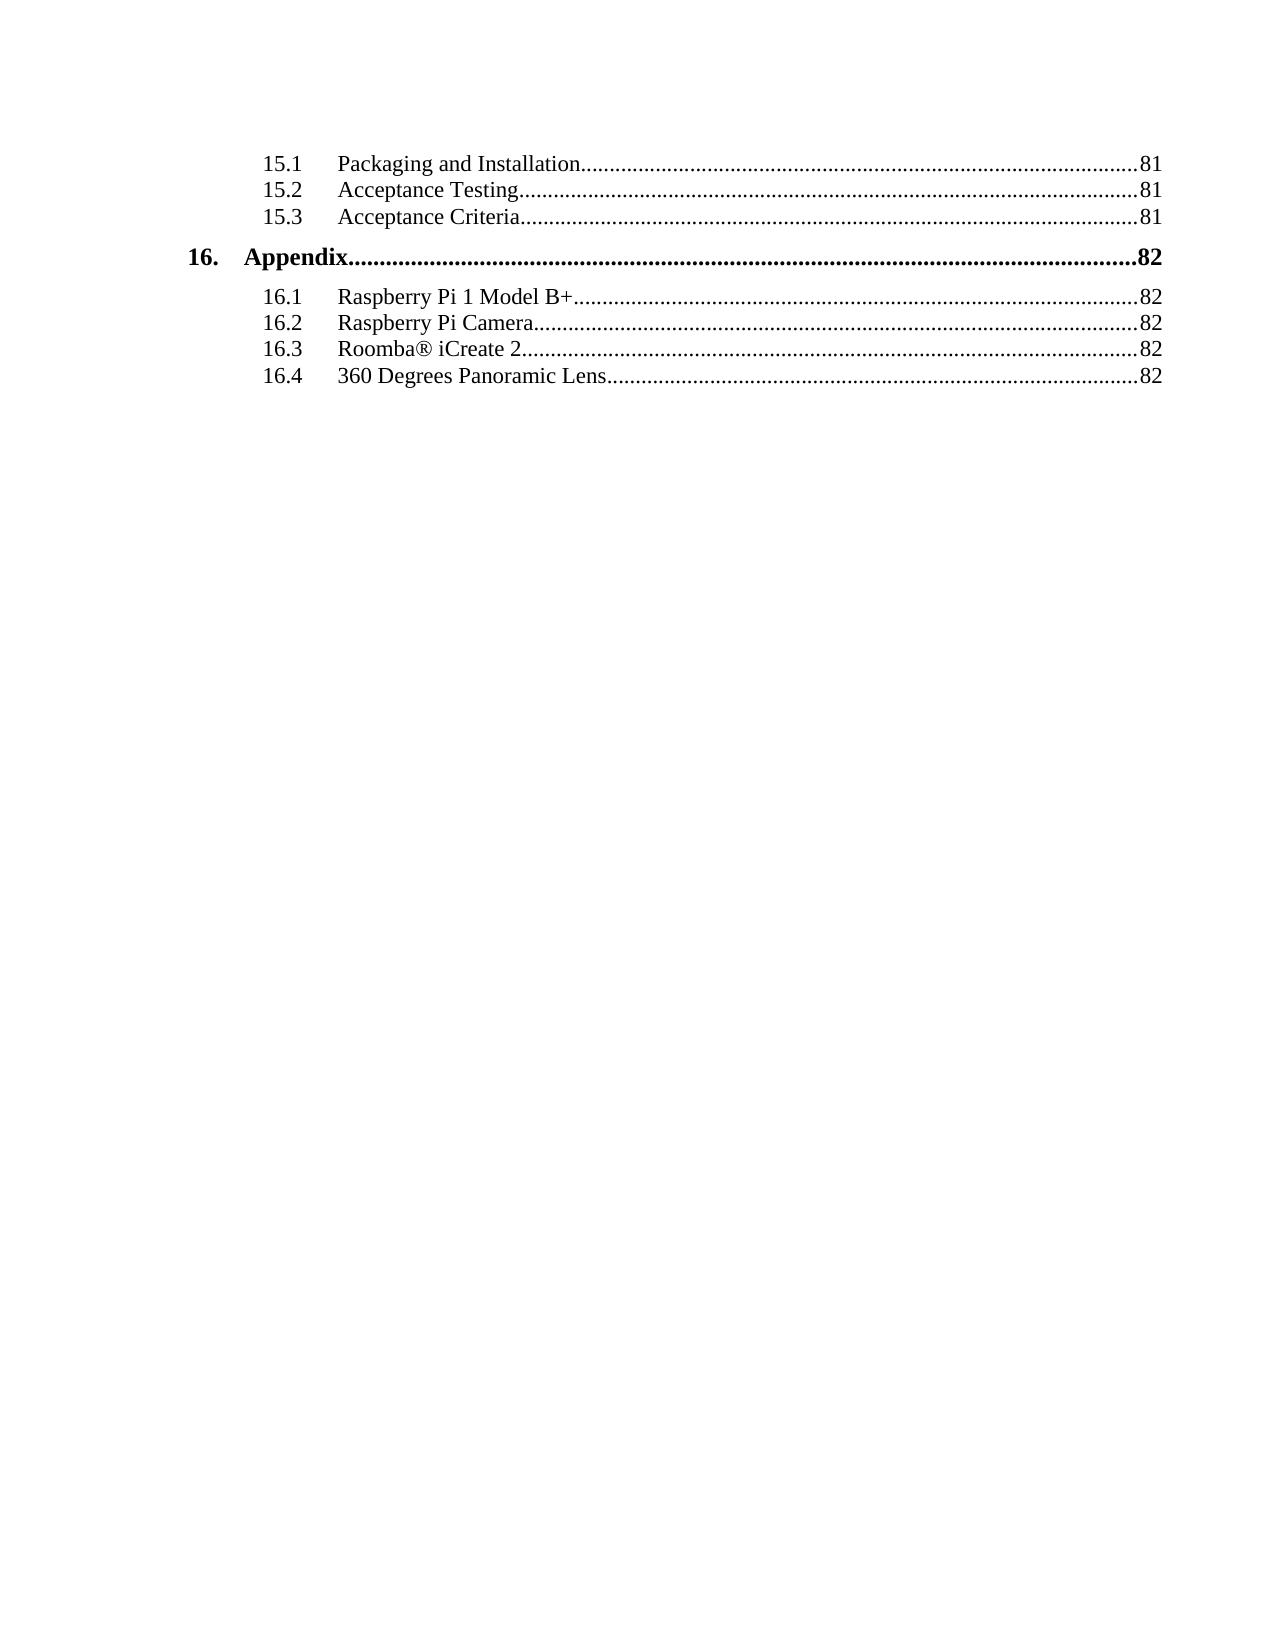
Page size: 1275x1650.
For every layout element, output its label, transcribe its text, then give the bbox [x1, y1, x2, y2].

text 15.2 Acceptance Testing 81 [262, 176, 1087, 203]
text 15.3 Acceptance Criteria 81 [262, 203, 1087, 229]
text 16.1 Raspberry Pi 1 Model B+ 82 [262, 283, 1087, 309]
text 16. Appendix 82 [187, 242, 1087, 270]
text 16.2 Raspberry Pi Camera 82 [262, 309, 1087, 336]
text 16.4 360 Degrees Panoramic Lens 82 [262, 362, 1087, 388]
text 15.1 Packaging and Installation 81 [262, 150, 1087, 176]
text 16.3 Roomba® iCreate 2 82 [262, 336, 1087, 362]
